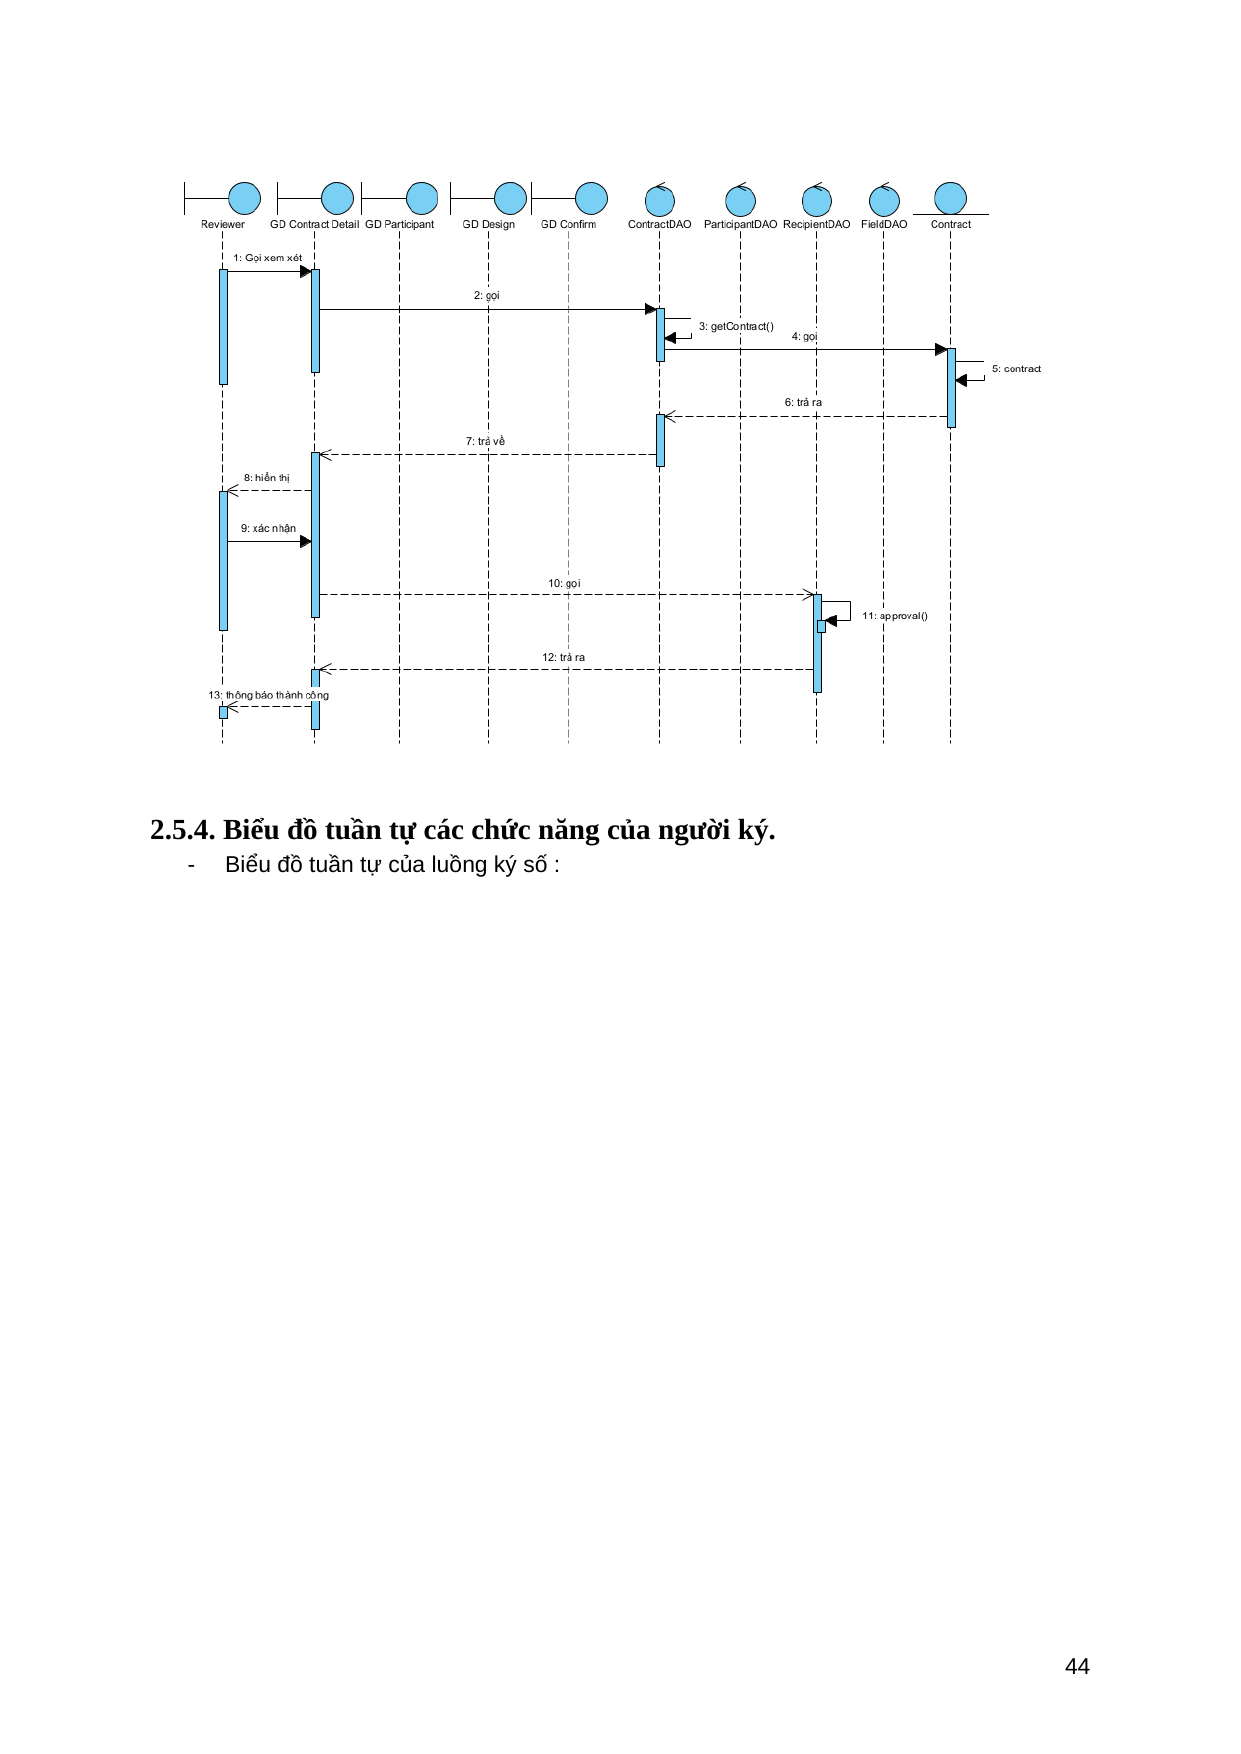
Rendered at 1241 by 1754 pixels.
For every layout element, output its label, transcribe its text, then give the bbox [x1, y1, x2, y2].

list Biểu đồ tuần tự của luồng ký số : [187, 851, 1090, 877]
subtitle 2.5.4. Biểu đồ tuần tự các chức năng của người ký. [150, 812, 1090, 846]
picture [150, 150, 1091, 809]
